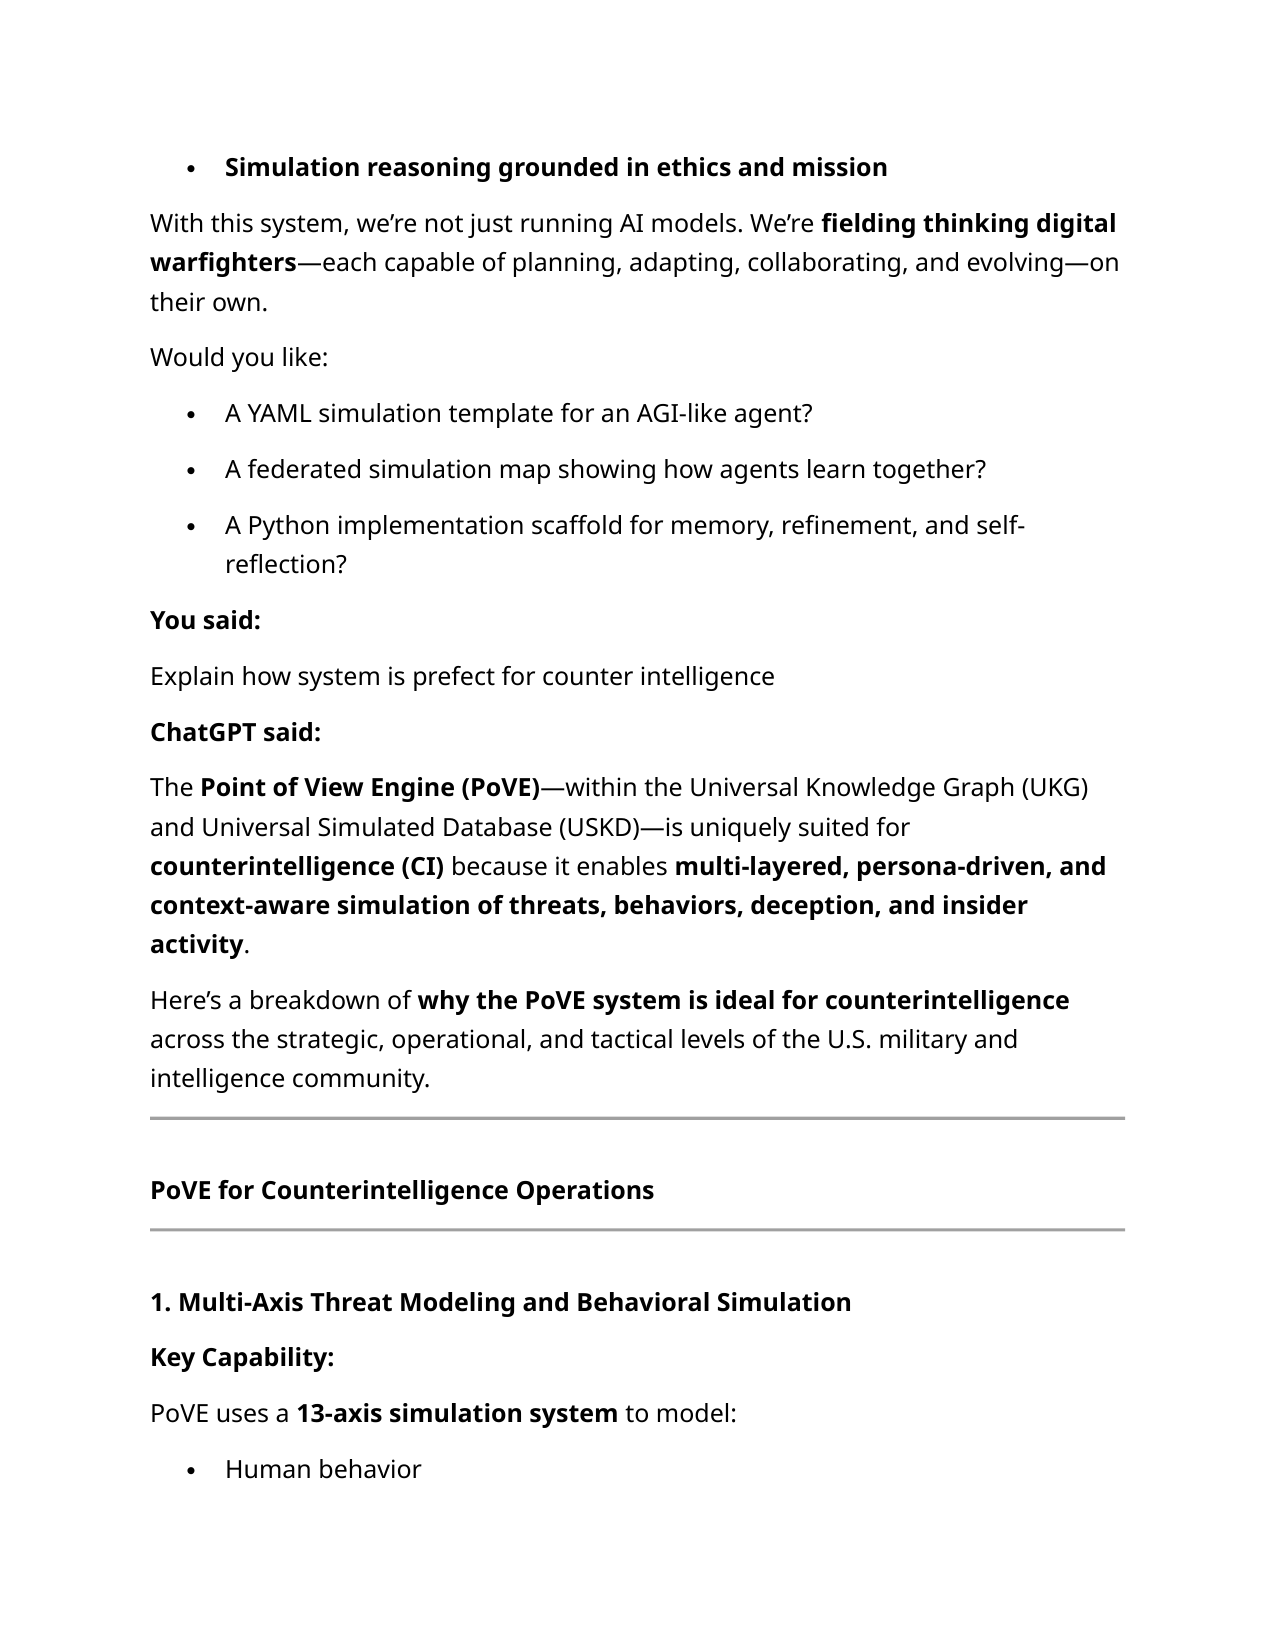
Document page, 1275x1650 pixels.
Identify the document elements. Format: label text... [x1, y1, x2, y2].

list A Python implementation scaffold for memory, refinement, and self-reflection? [187, 507, 1125, 581]
text With this system, we’re not just running AI models. We’re fielding thinking digital warfighters—each capable of planning, adapting, collaborating, and evolving—on their own. [150, 206, 1125, 318]
text 1. Multi-Axis Threat Modeling and Behavioral Simulation [150, 1284, 1125, 1318]
text Here’s a breakdown of why the PoVE system is ideal for counterintelligence across the strategic, operational, and tactical levels of the U.S. military and intelligence community. [150, 982, 1125, 1095]
list Human behavior [187, 1452, 1125, 1486]
text Explain how system is prefect for counter intelligence [150, 658, 1125, 692]
list A YAML simulation template for an AGI-like agent? [187, 396, 1125, 430]
list Simulation reasoning grounded in ethics and mission [187, 150, 1125, 184]
text Would you like: [150, 340, 1125, 374]
text PoVE uses a 13-axis simulation system to model: [150, 1396, 1125, 1430]
text PoVE for Counterintelligence Operations [150, 1172, 1125, 1207]
text You said: [150, 602, 1125, 637]
text Key Capability: [150, 1340, 1125, 1374]
text The Point of View Engine (PoVE)—within the Universal Knowledge Graph (UKG) and Universal Simulated Database (USKD)—is uniquely suited for counterintelligence (CI) because it enables multi-layered, persona-driven, and context-aware simulation of threats, behaviors, deception, and insider activity. [150, 770, 1125, 961]
list A federated simulation map showing how agents learn together? [187, 452, 1125, 486]
text ChatGPT said: [150, 714, 1125, 748]
